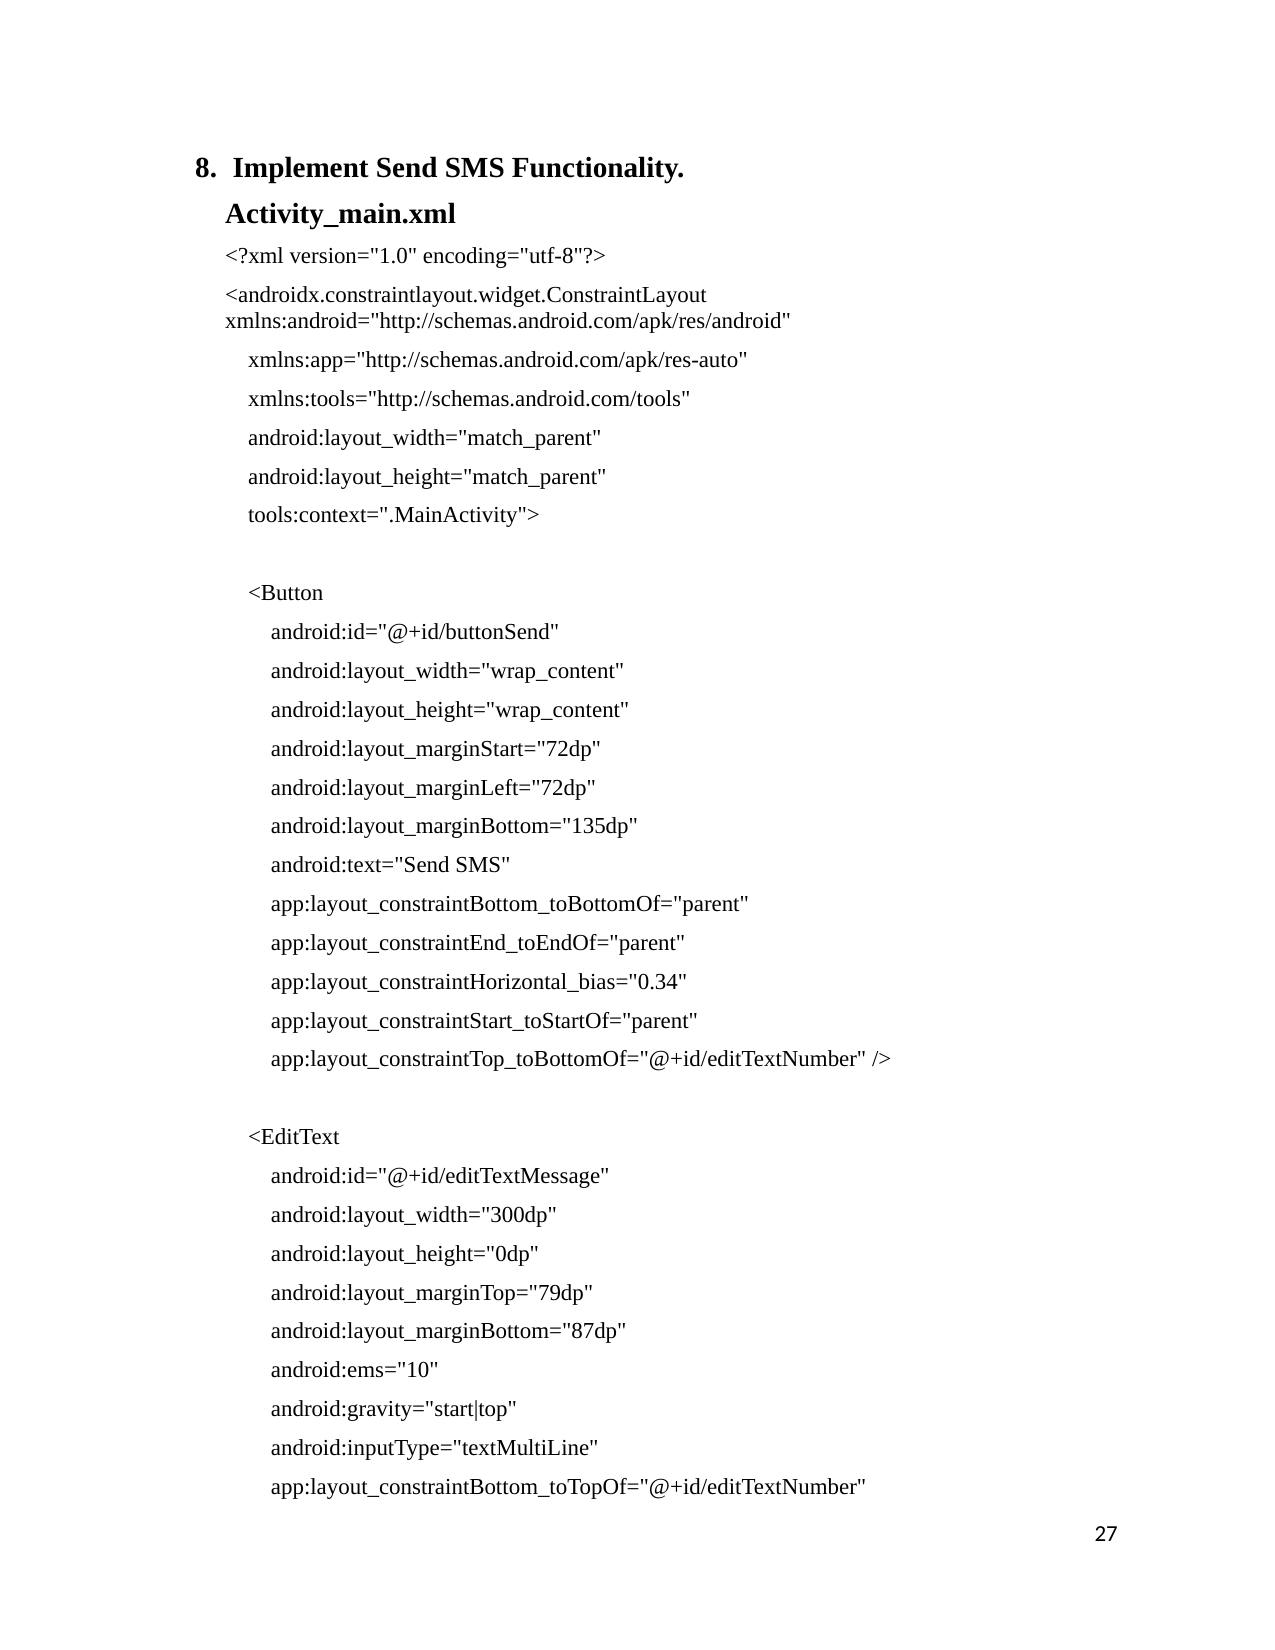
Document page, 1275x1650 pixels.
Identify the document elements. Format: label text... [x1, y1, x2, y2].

text xmlns:app="http://schemas.android.com/apk/res-auto" [225, 346, 1117, 372]
text android:layout_height="wrap_content" [225, 696, 1117, 722]
text android:layout_marginLeft="72dp" [225, 773, 1117, 800]
text android:ems="10" [225, 1356, 1117, 1383]
text <?xml version="1.0" encoding="utf-8"?> [225, 242, 1117, 268]
text <Button [225, 579, 1117, 606]
text <EditText [225, 1123, 1117, 1149]
text app:layout_constraintBottom_toTopOf="@+id/editTextNumber" [225, 1473, 1117, 1499]
text android:layout_marginBottom="87dp" [225, 1317, 1117, 1344]
text android:layout_width="300dp" [225, 1201, 1117, 1227]
text Activity_main.xml [225, 196, 1117, 229]
text android:layout_marginBottom="135dp" [225, 812, 1117, 839]
text android:text="Send SMS" [225, 851, 1117, 878]
text app:layout_constraintEnd_toEndOf="parent" [225, 929, 1117, 955]
text android:id="@+id/buttonSend" [225, 618, 1117, 644]
text android:inputType="textMultiLine" [225, 1434, 1117, 1460]
text android:layout_width="wrap_content" [225, 657, 1117, 683]
text app:layout_constraintHorizontal_bias="0.34" [225, 968, 1117, 994]
list Implement Send SMS Functionality. [195, 150, 1117, 183]
text android:layout_marginStart="72dp" [225, 735, 1117, 761]
text xmlns:tools="http://schemas.android.com/tools" [225, 385, 1117, 411]
text android:layout_height="0dp" [225, 1240, 1117, 1266]
text android:layout_marginTop="79dp" [225, 1279, 1117, 1305]
text android:gravity="start|top" [225, 1395, 1117, 1422]
text app:layout_constraintBottom_toBottomOf="parent" [225, 890, 1117, 916]
text android:id="@+id/editTextMessage" [225, 1162, 1117, 1188]
text tools:context=".MainActivity"> [225, 502, 1117, 528]
text app:layout_constraintTop_toBottomOf="@+id/editTextNumber" /> [225, 1046, 1117, 1072]
text <androidx.constraintlayout.widget.ConstraintLayout xmlns:android="http://schemas.android.com/apk/res/android" [225, 281, 1117, 334]
text app:layout_constraintStart_toStartOf="parent" [225, 1007, 1117, 1033]
text android:layout_width="match_parent" [225, 424, 1117, 450]
text android:layout_height="match_parent" [225, 463, 1117, 489]
